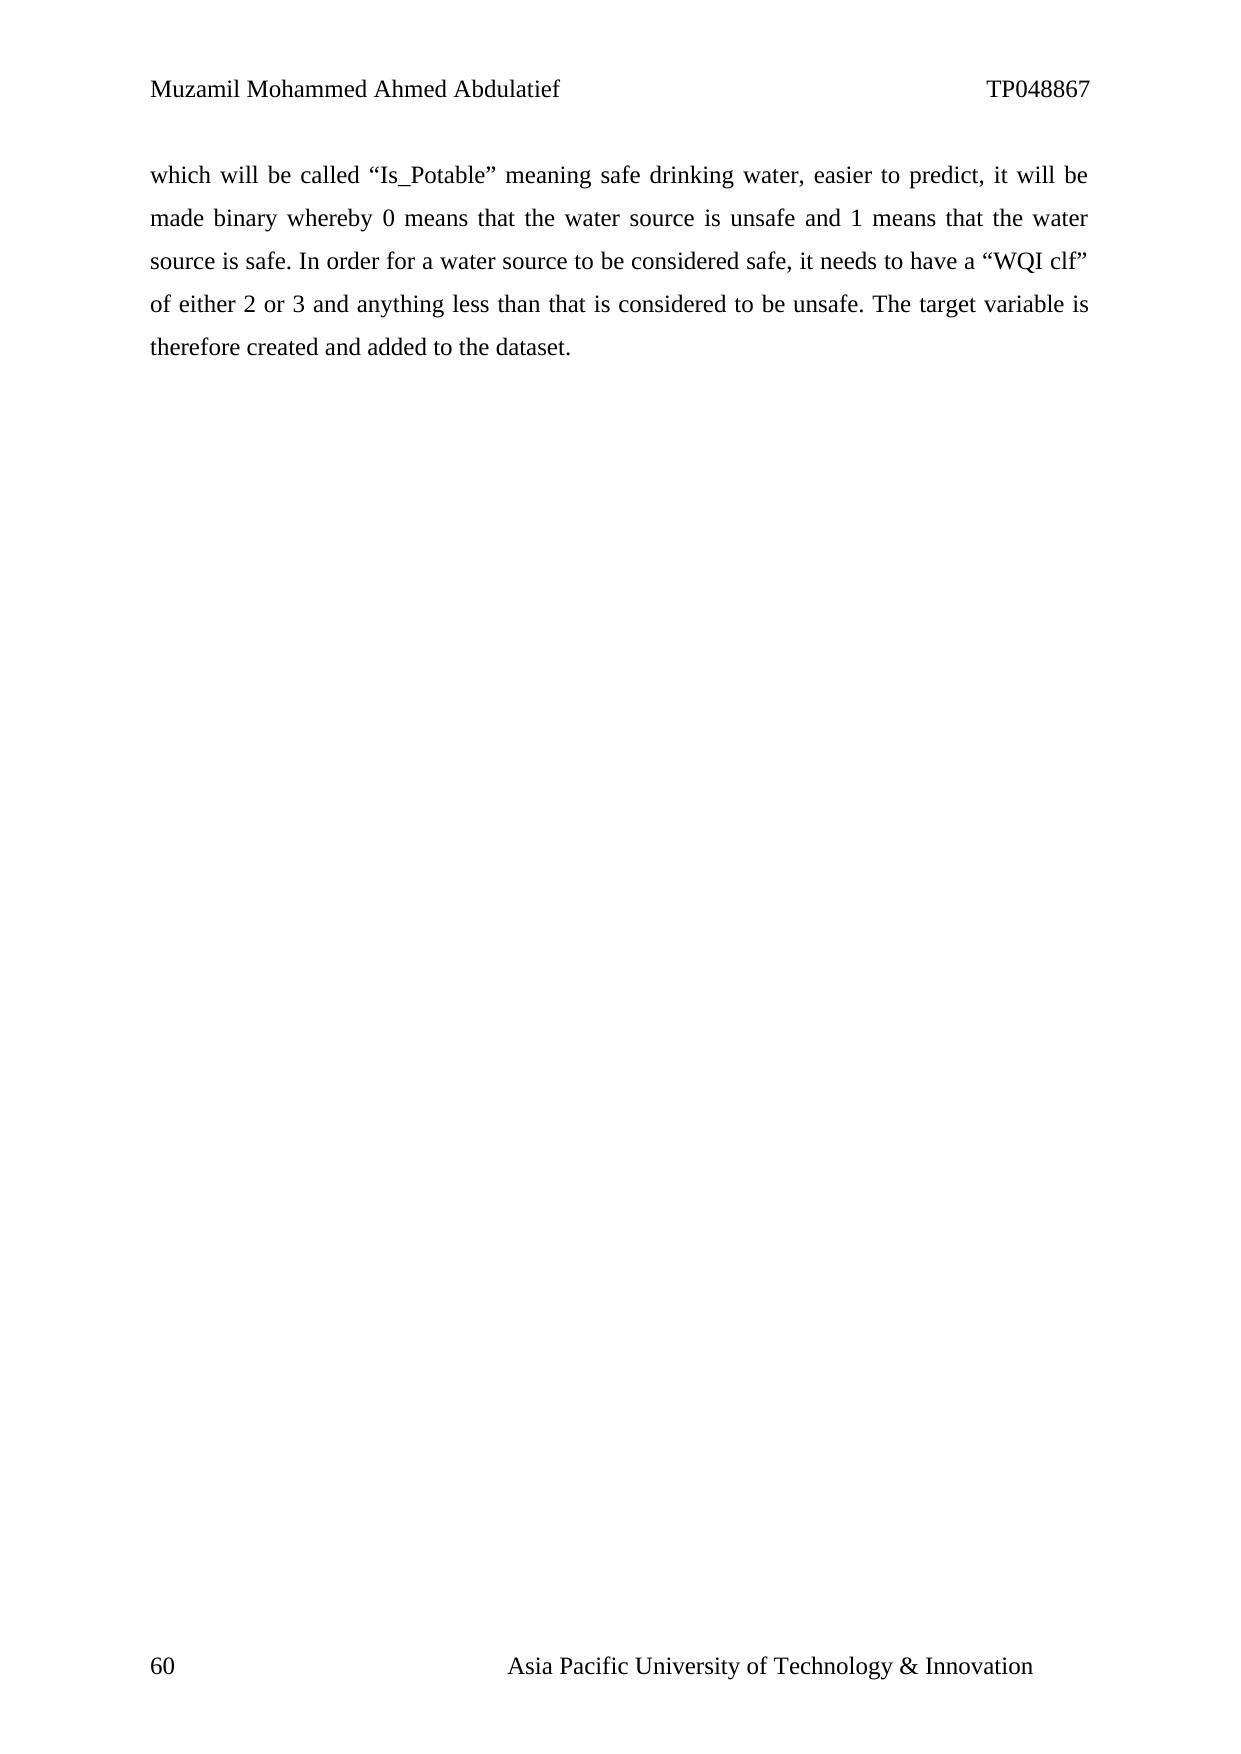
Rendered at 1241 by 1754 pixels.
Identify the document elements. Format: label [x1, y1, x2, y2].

text [150, 160, 1090, 361]
